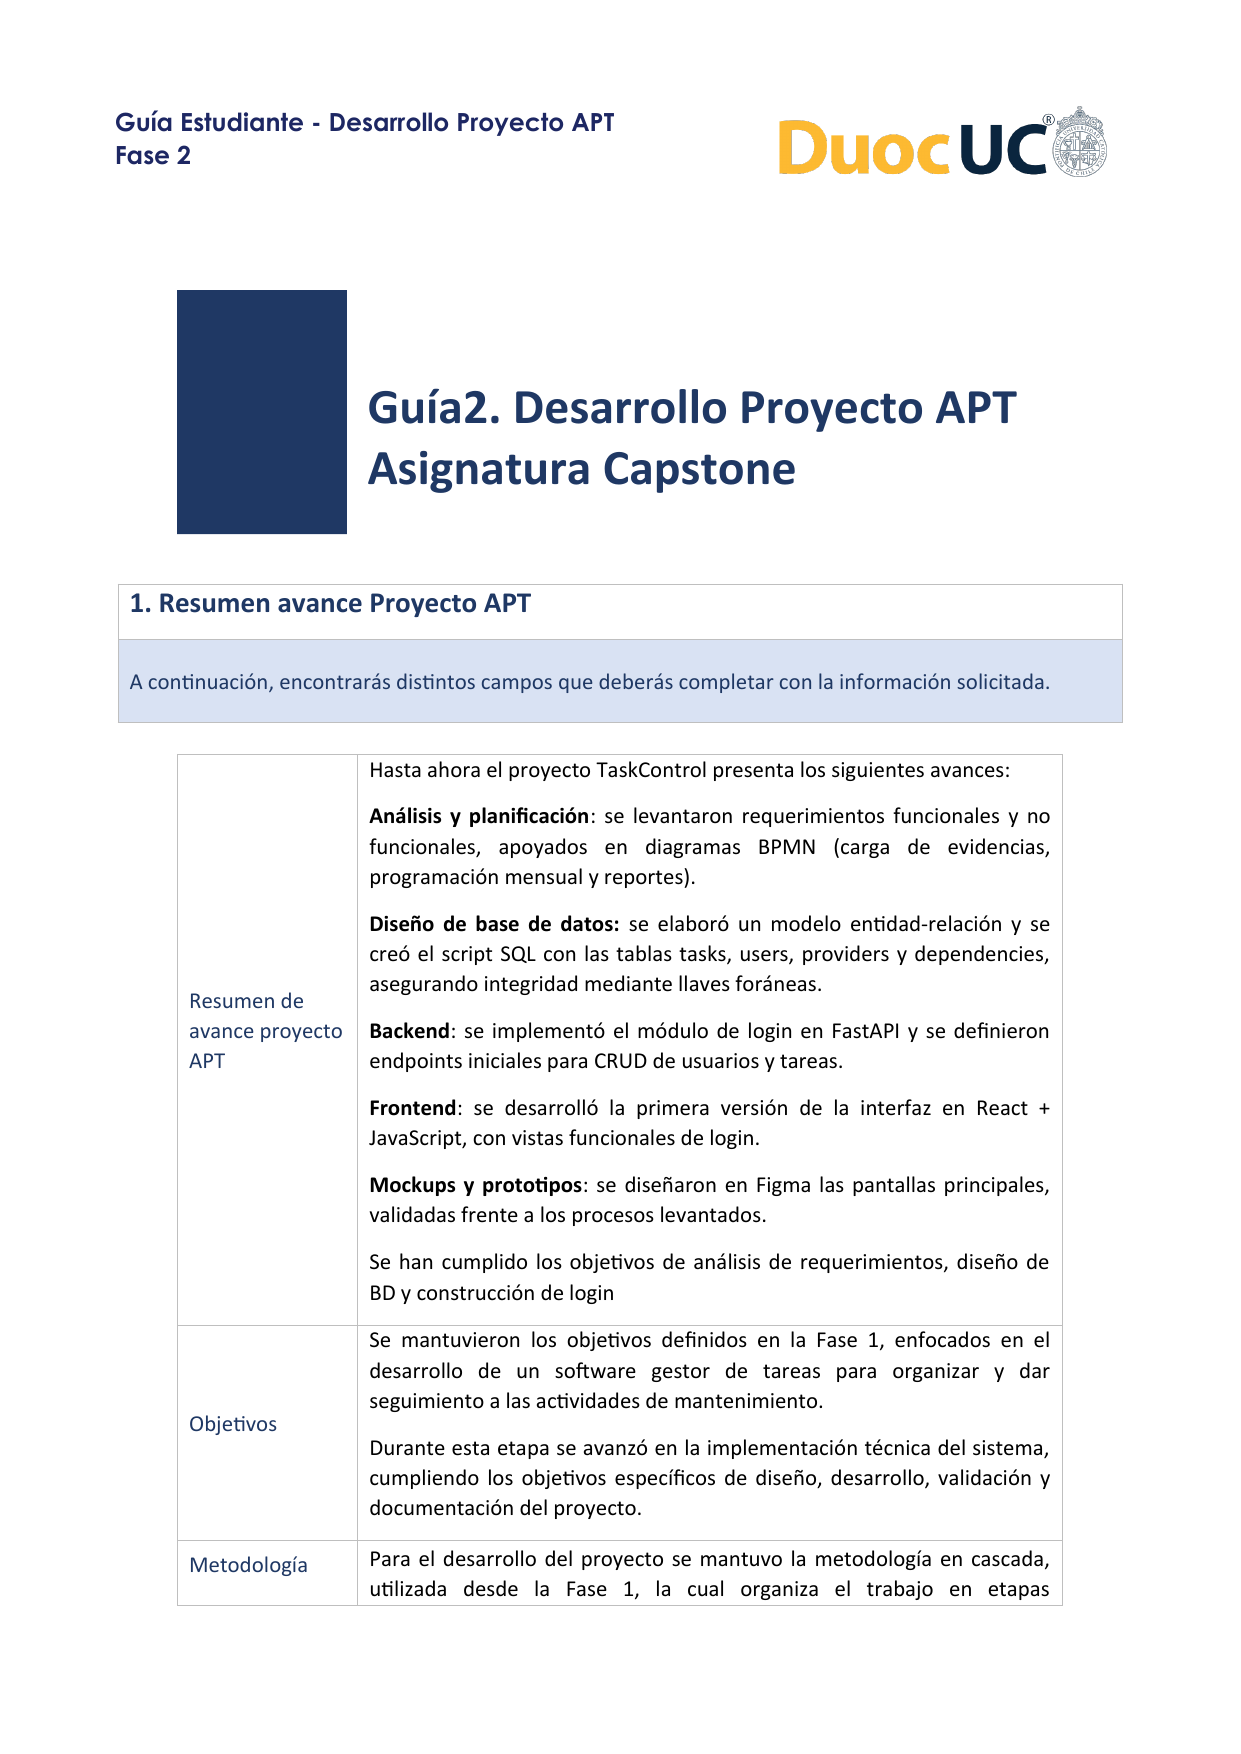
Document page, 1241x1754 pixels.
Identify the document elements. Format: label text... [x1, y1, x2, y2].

table_header Resumen de avance proyecto APT [178, 755, 357, 1324]
table_cell Metodología [178, 1541, 357, 1605]
table_cell Se mantuvieron los objetivos definidos en la Fase 1, enfocados en el desarrollo de un software gestor de tareas para organizar y dar seguimiento a las actividades de mantenimiento. Durante esta etapa se avanzó en la implementación técnica del sistema, cumpliendo los objetivos específicos de diseño, desarrollo, validación y documentación del proyecto. [358, 1326, 1062, 1540]
table_cell Objetivos [178, 1326, 357, 1540]
table_header 1. Resumen avance Proyecto APT [119, 585, 1122, 639]
table_header Hasta ahora el proyecto TaskControl presenta los siguientes avances: Análisis y planificación: se levantaron requerimientos funcionales y no funcionales, apoyados en diagramas BPMN (carga de evidencias, programación mensual y reportes). Diseño de base de datos: se elaboró un modelo entidad-relación y se creó el script SQL con las tablas tasks, users, providers y dependencies, asegurando integridad mediante llaves foráneas. Backend: se implementó el módulo de login en FastAPI y se definieron endpoints iniciales para CRUD de usuarios y tareas. Frontend: se desarrolló la primera versión de la interfaz en React + JavaScript, con vistas funcionales de login. Mockups y prototipos: se diseñaron en Figma las pantallas principales, validadas frente a los procesos levantados. Se han cumplido los objetivos de análisis de requerimientos, diseño de BD y construcción de login [358, 755, 1062, 1324]
picture [779, 106, 1107, 177]
table_cell A continuación, encontrarás distintos campos que deberás completar con la información solicitada. [119, 640, 1122, 722]
